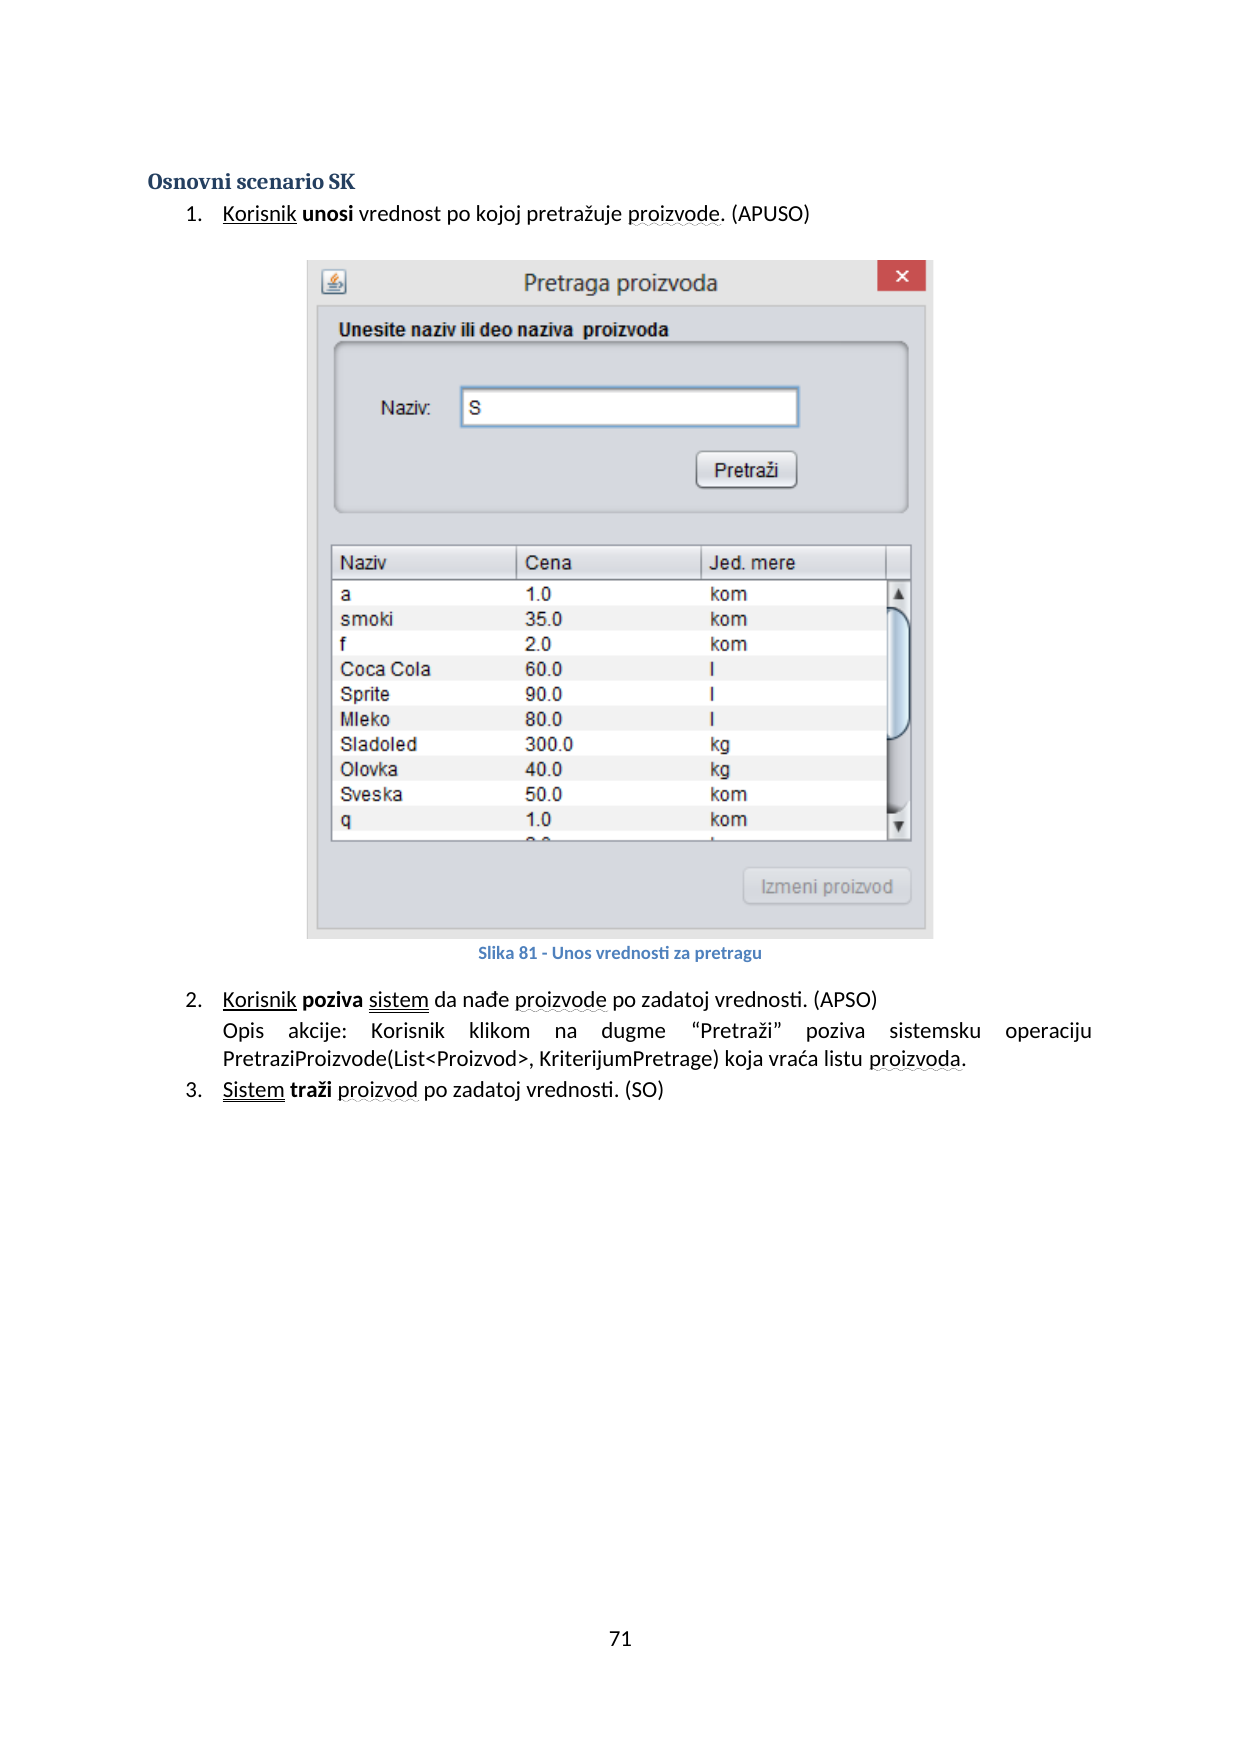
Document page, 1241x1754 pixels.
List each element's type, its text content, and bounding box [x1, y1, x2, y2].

subtitle Osnovni scenario SK [148, 168, 1093, 195]
text Opis akcije: Korisnik klikom na dugme “Pretraži” poziva sistemsku operaciju PretraziProizvode(List<Proizvod>, KriterijumPretrage) koja vraća listu proizvoda. [223, 1016, 1093, 1072]
list Korisnik unosi vrednost po kojoj pretražuje proizvode. (APUSO) [185, 199, 1093, 227]
text Slika 81 - Unos vrednosti za pretragu [148, 941, 1093, 964]
picture [306, 260, 934, 939]
list Sistem traži proizvod po zadatoj vrednosti. (SO) [185, 1075, 1093, 1103]
list Korisnik poziva sistem da nađe proizvode po zadatoj vrednosti. (APSO) [185, 985, 1093, 1013]
